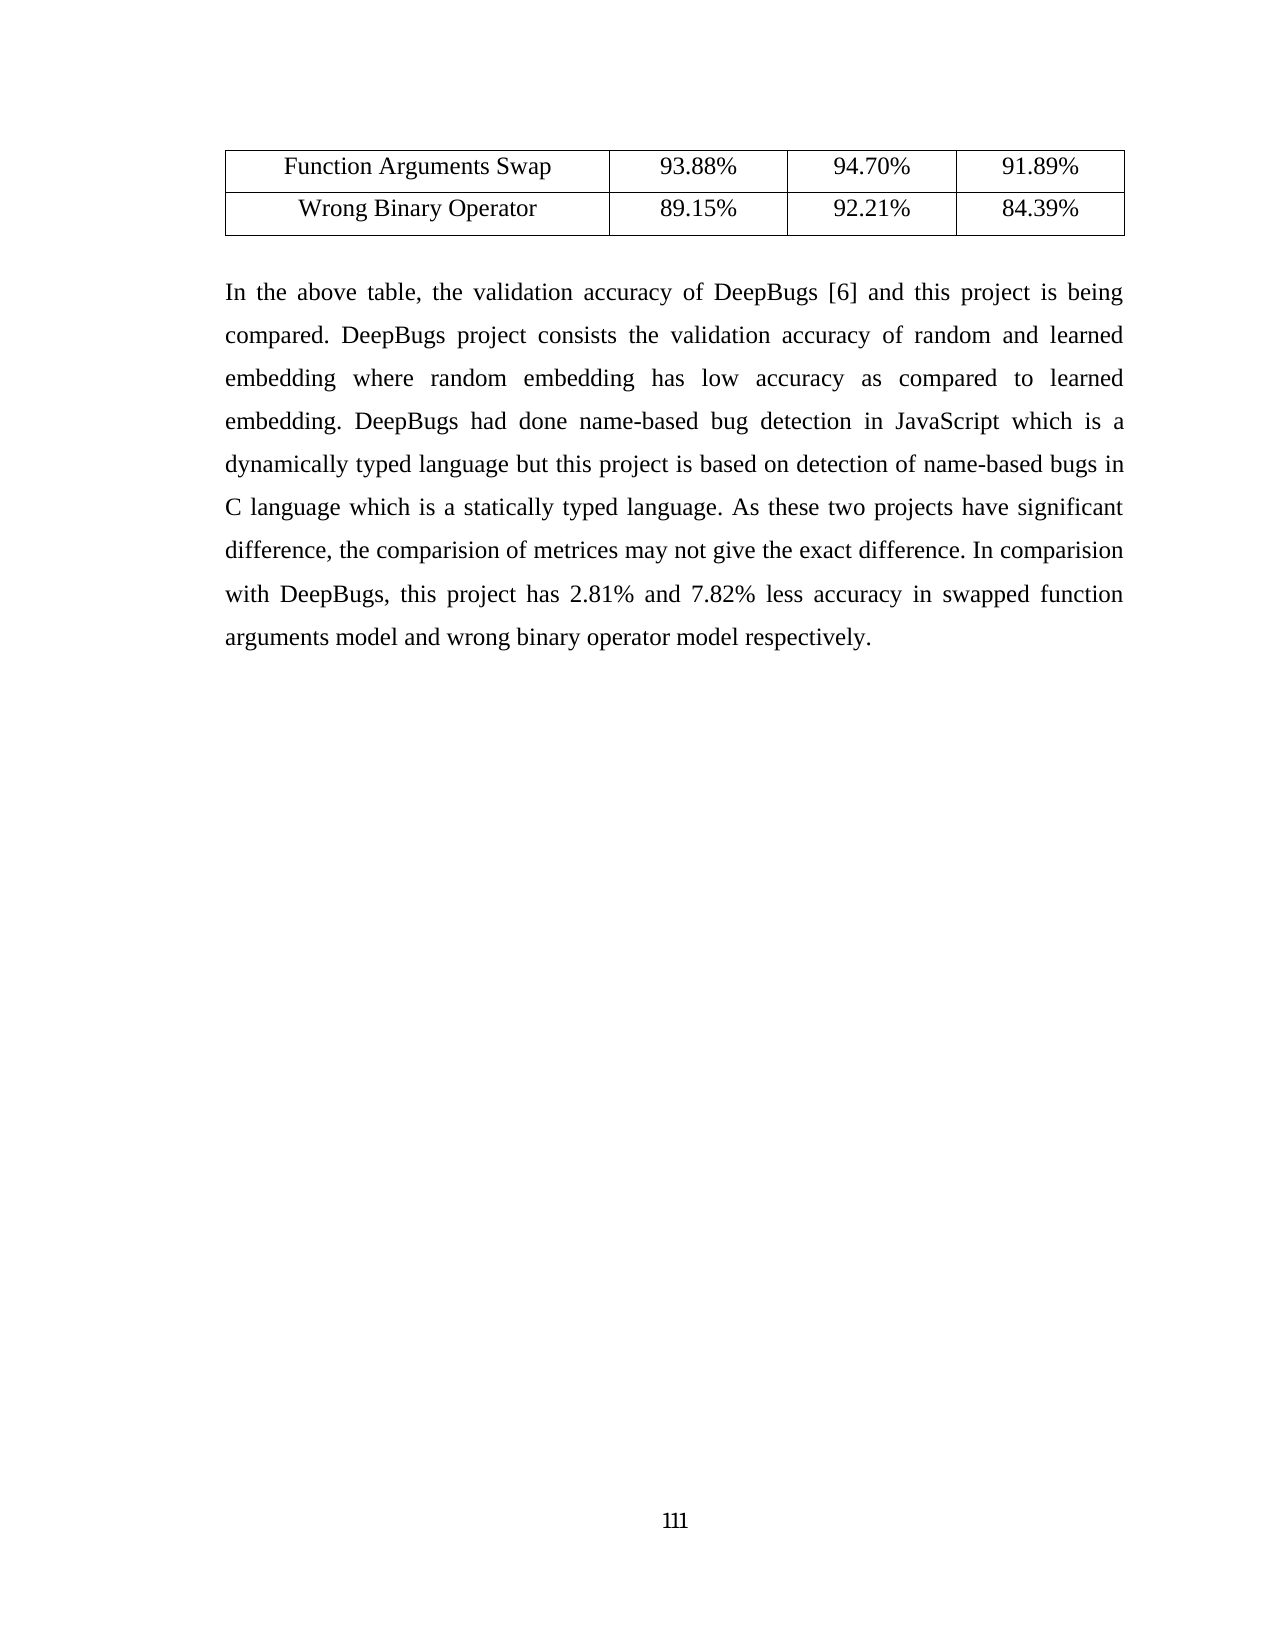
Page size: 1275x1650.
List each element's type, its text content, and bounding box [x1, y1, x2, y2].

table_cell Wrong Binary Operator [226, 193, 609, 234]
table_cell 84.39% [957, 193, 1124, 234]
table_cell 93.88% [610, 151, 787, 192]
table_cell 92.21% [788, 193, 956, 234]
table_cell Function Arguments Swap [226, 151, 609, 192]
table_cell 91.89% [957, 151, 1124, 192]
table_cell 89.15% [610, 193, 787, 234]
table_cell 94.70% [788, 151, 956, 192]
subtitle In the above table, the validation accuracy of DeepBugs [6] and this project is being compared. DeepBugs project consists the validation accuracy of random and learned embedding where random embedding has low accuracy as compared to learned embedding. DeepBugs had done name-based bug detection in JavaScript which is a dynamically typed language but this project is based on detection of name-based bugs in C language which is a statically typed language. As these two projects have significant difference, the comparision of metrices may not give the exact difference. In comparision with DeepBugs, this project has 2.81% and 7.82% less accuracy in swapped function arguments model and wrong binary operator model respectively. [225, 277, 1125, 651]
